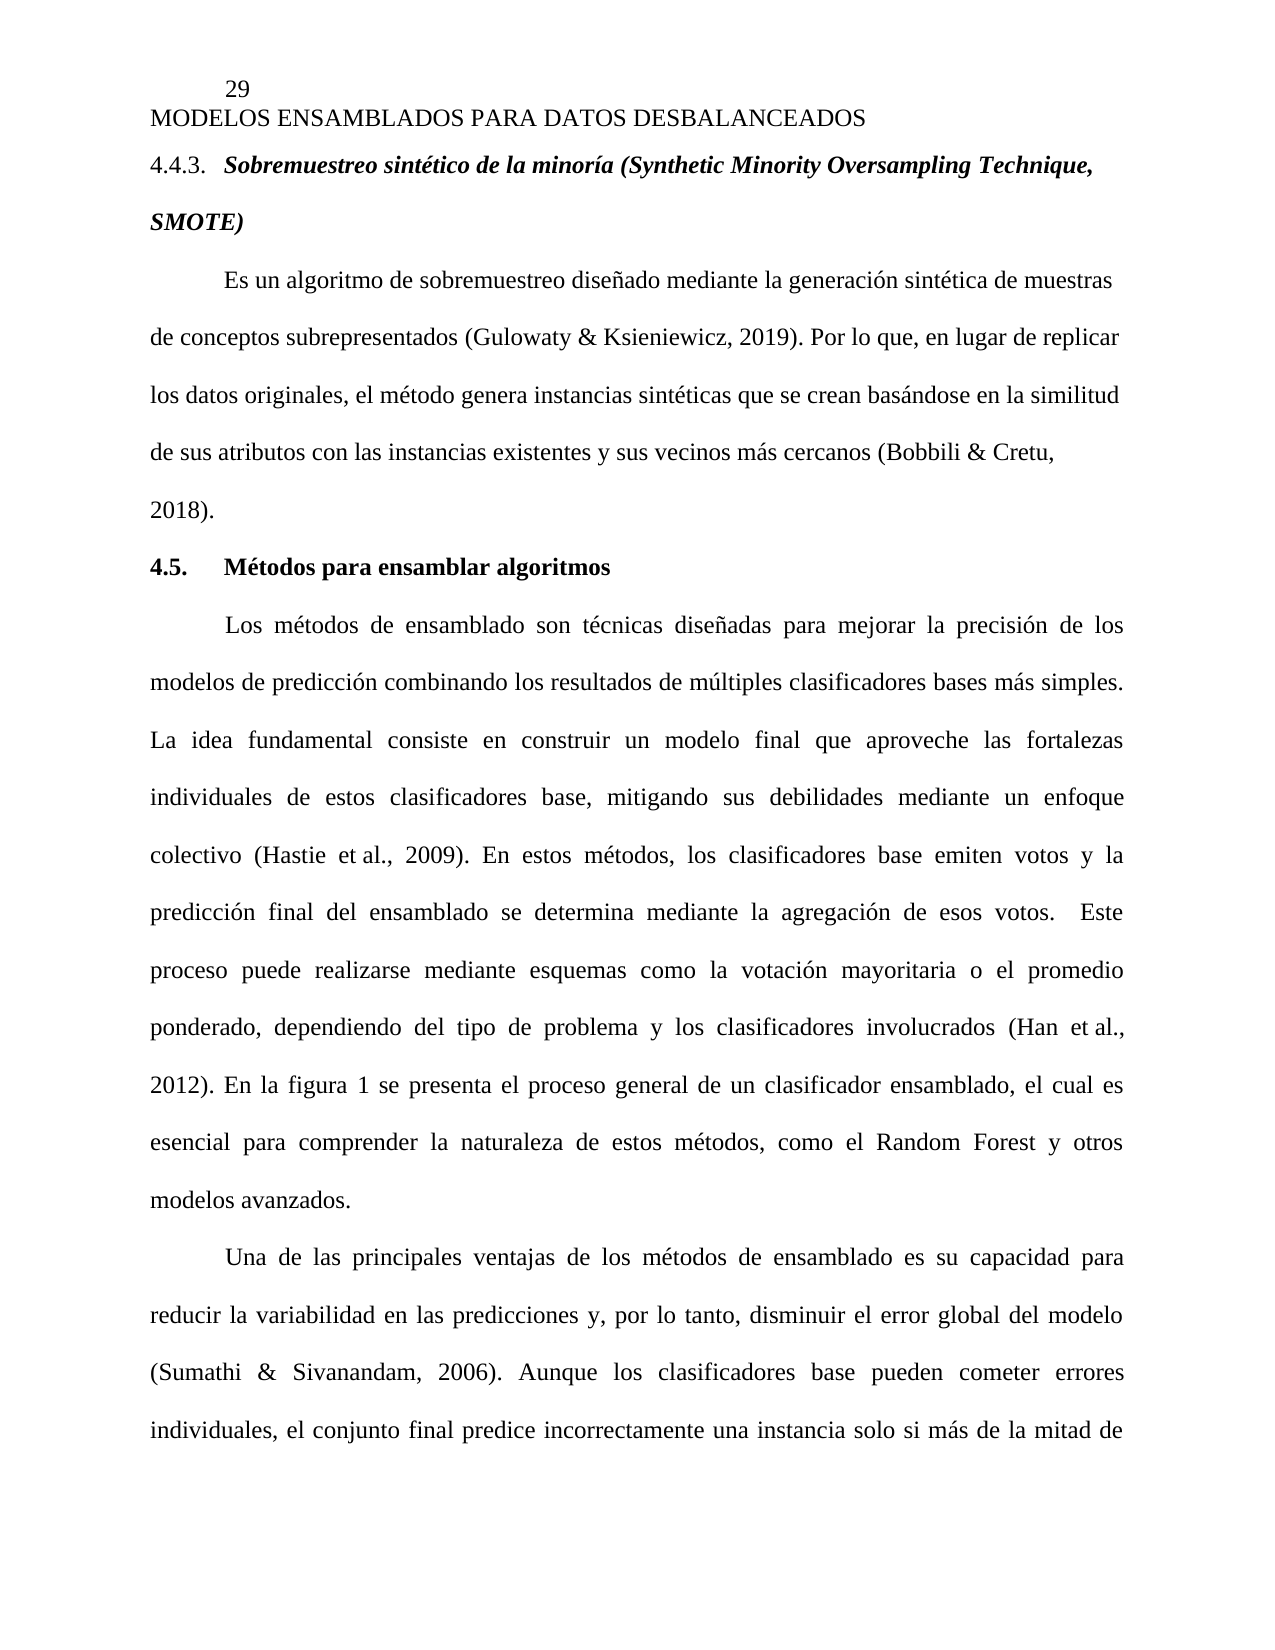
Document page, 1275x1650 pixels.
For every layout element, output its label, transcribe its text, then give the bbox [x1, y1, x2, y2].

subtitle Métodos para ensamblar algoritmos [150, 552, 1125, 581]
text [150, 1242, 1125, 1444]
text Los métodos de ensamblado son técnicas diseñadas para mejorar la precisión de los modelos de predicción combinando los resultados de múltiples clasificadores bases más simples. La idea fundamental consiste en construir un modelo final que aproveche las fortalezas individuales de estos clasificadores base, mitigando sus debilidades mediante un enfoque colectivo . En estos métodos, los clasificadores base emiten votos y la predicción final del ensamblado se determina mediante la agregación de esos votos. Este proceso puede realizarse mediante esquemas como la votación mayoritaria o el promedio ponderado, dependiendo del tipo de problema y los clasificadores involucrados . En la figura 1 se presenta el proceso general de un clasificador ensamblado, el cual es esencial para comprender la naturaleza de estos métodos, como el Random Forest y otros modelos avanzados. [150, 610, 1125, 1214]
text Es un algoritmo de sobremuestreo diseñado mediante la generación sintética de muestras de conceptos subrepresentados . Por lo que, en lugar de replicar los datos originales, el método genera instancias sintéticas que se crean basándose en la similitud de sus atributos con las instancias existentes y sus vecinos más cercanos . [150, 265, 1125, 524]
subtitle Sobremuestreo sintético de la minoría (Synthetic Minority Oversampling Technique, SMOTE) [150, 150, 1125, 236]
